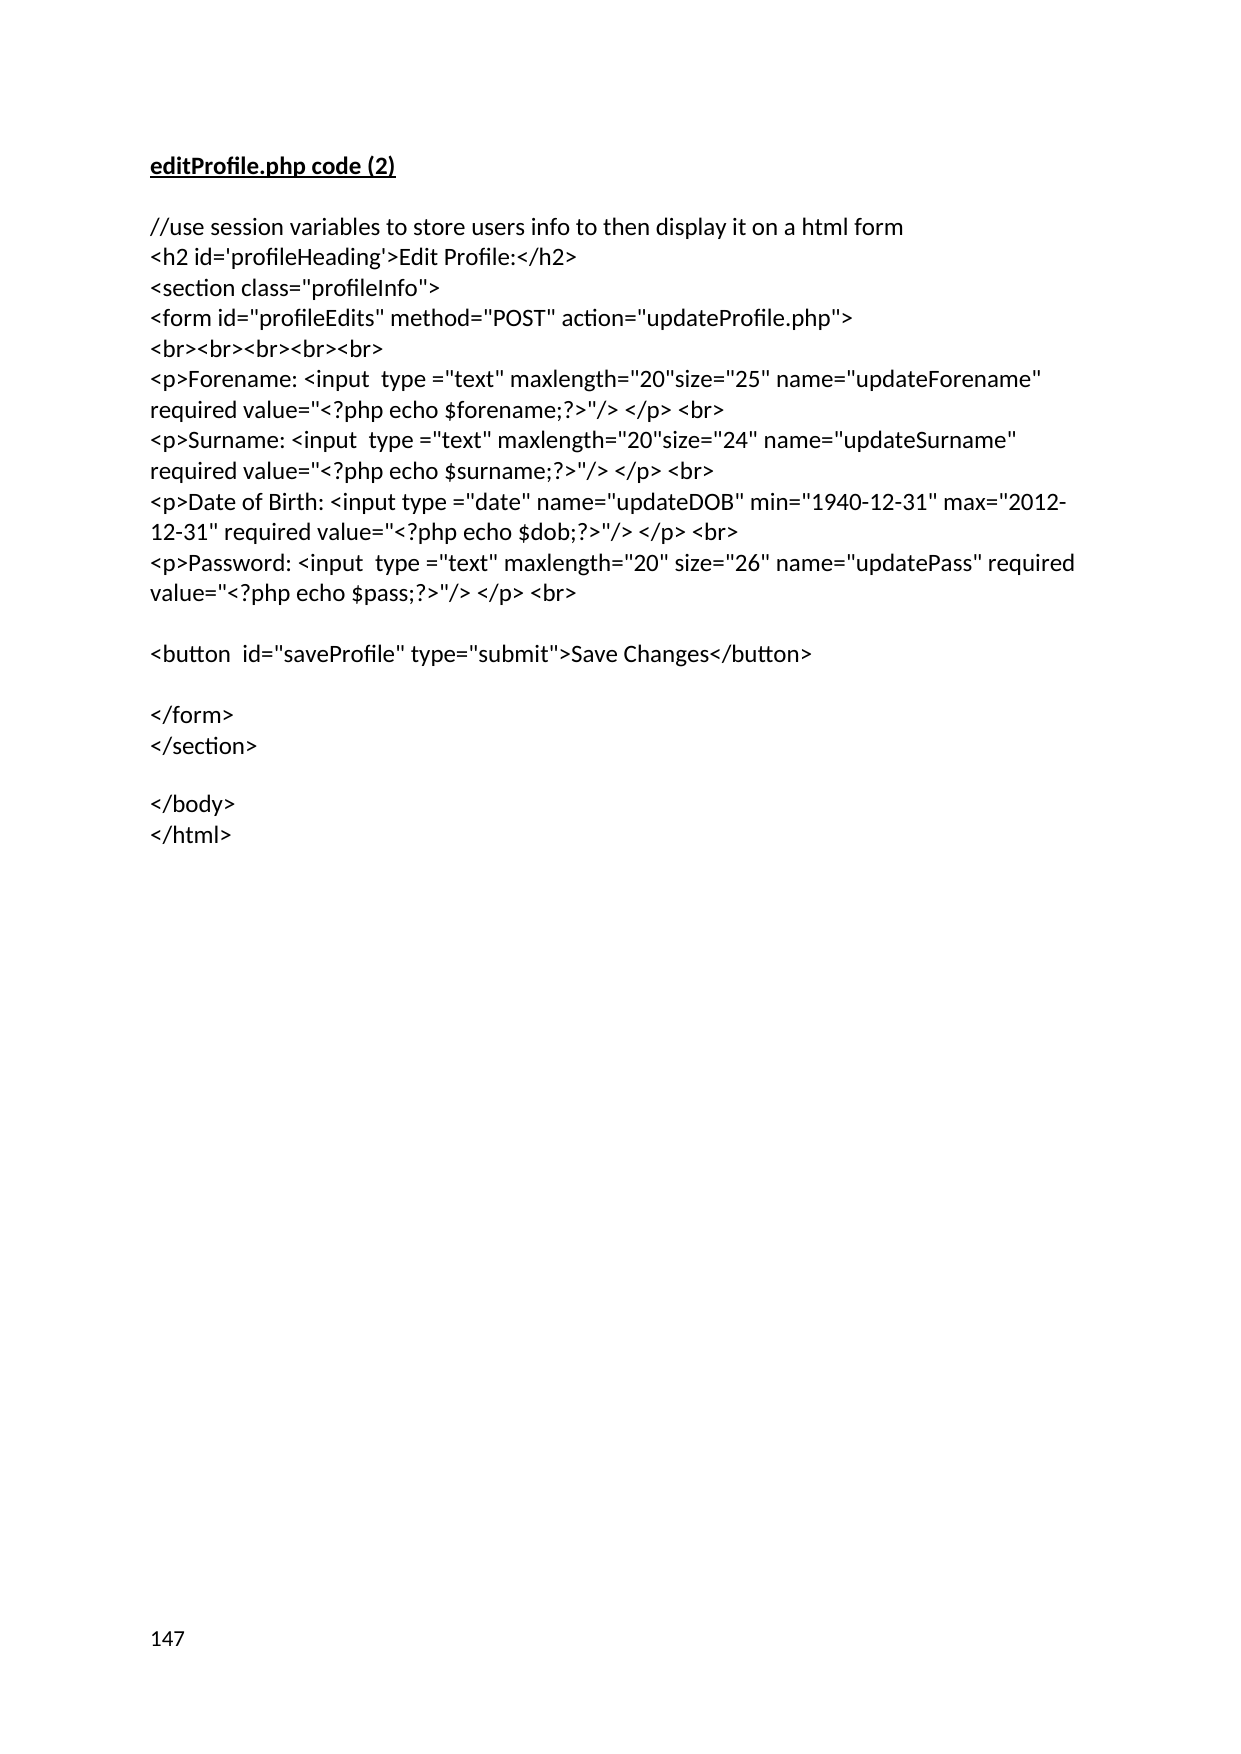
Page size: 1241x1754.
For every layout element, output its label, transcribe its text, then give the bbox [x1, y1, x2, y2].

text <p>Surname: <input type ="text" maxlength="20"size="24" name="updateSurname" required value="<?php echo $surname;?>"/> </p> <br> [150, 425, 1090, 486]
text editProfile.php code (2) [150, 150, 1090, 181]
text <h2 id='profileHeading'>Edit Profile:</h2> [150, 242, 1090, 272]
text //use session variables to store users info to then display it on a html form [150, 211, 1090, 242]
text <p>Password: <input type ="text" maxlength="20" size="26" name="updatePass" required value="<?php echo $pass;?>"/> </p> <br> [150, 547, 1090, 608]
text <form id="profileEdits" method="POST" action="updateProfile.php"> [150, 303, 1090, 333]
text </form> [150, 699, 1090, 730]
text <br><br><br><br><br> [150, 333, 1090, 364]
text <section class="profileInfo"> [150, 272, 1090, 303]
text </section> [150, 730, 1090, 760]
text </body> [150, 788, 1090, 819]
text <button id="saveProfile" type="submit">Save Changes</button> [150, 638, 1090, 669]
text </html> [150, 819, 1090, 849]
text <p>Date of Birth: <input type ="date" name="updateDOB" min="1940-12-31" max="2012-12-31" required value="<?php echo $dob;?>"/> </p> <br> [150, 486, 1090, 547]
text <p>Forename: <input type ="text" maxlength="20"size="25" name="updateForename" required value="<?php echo $forename;?>"/> </p> <br> [150, 364, 1090, 425]
